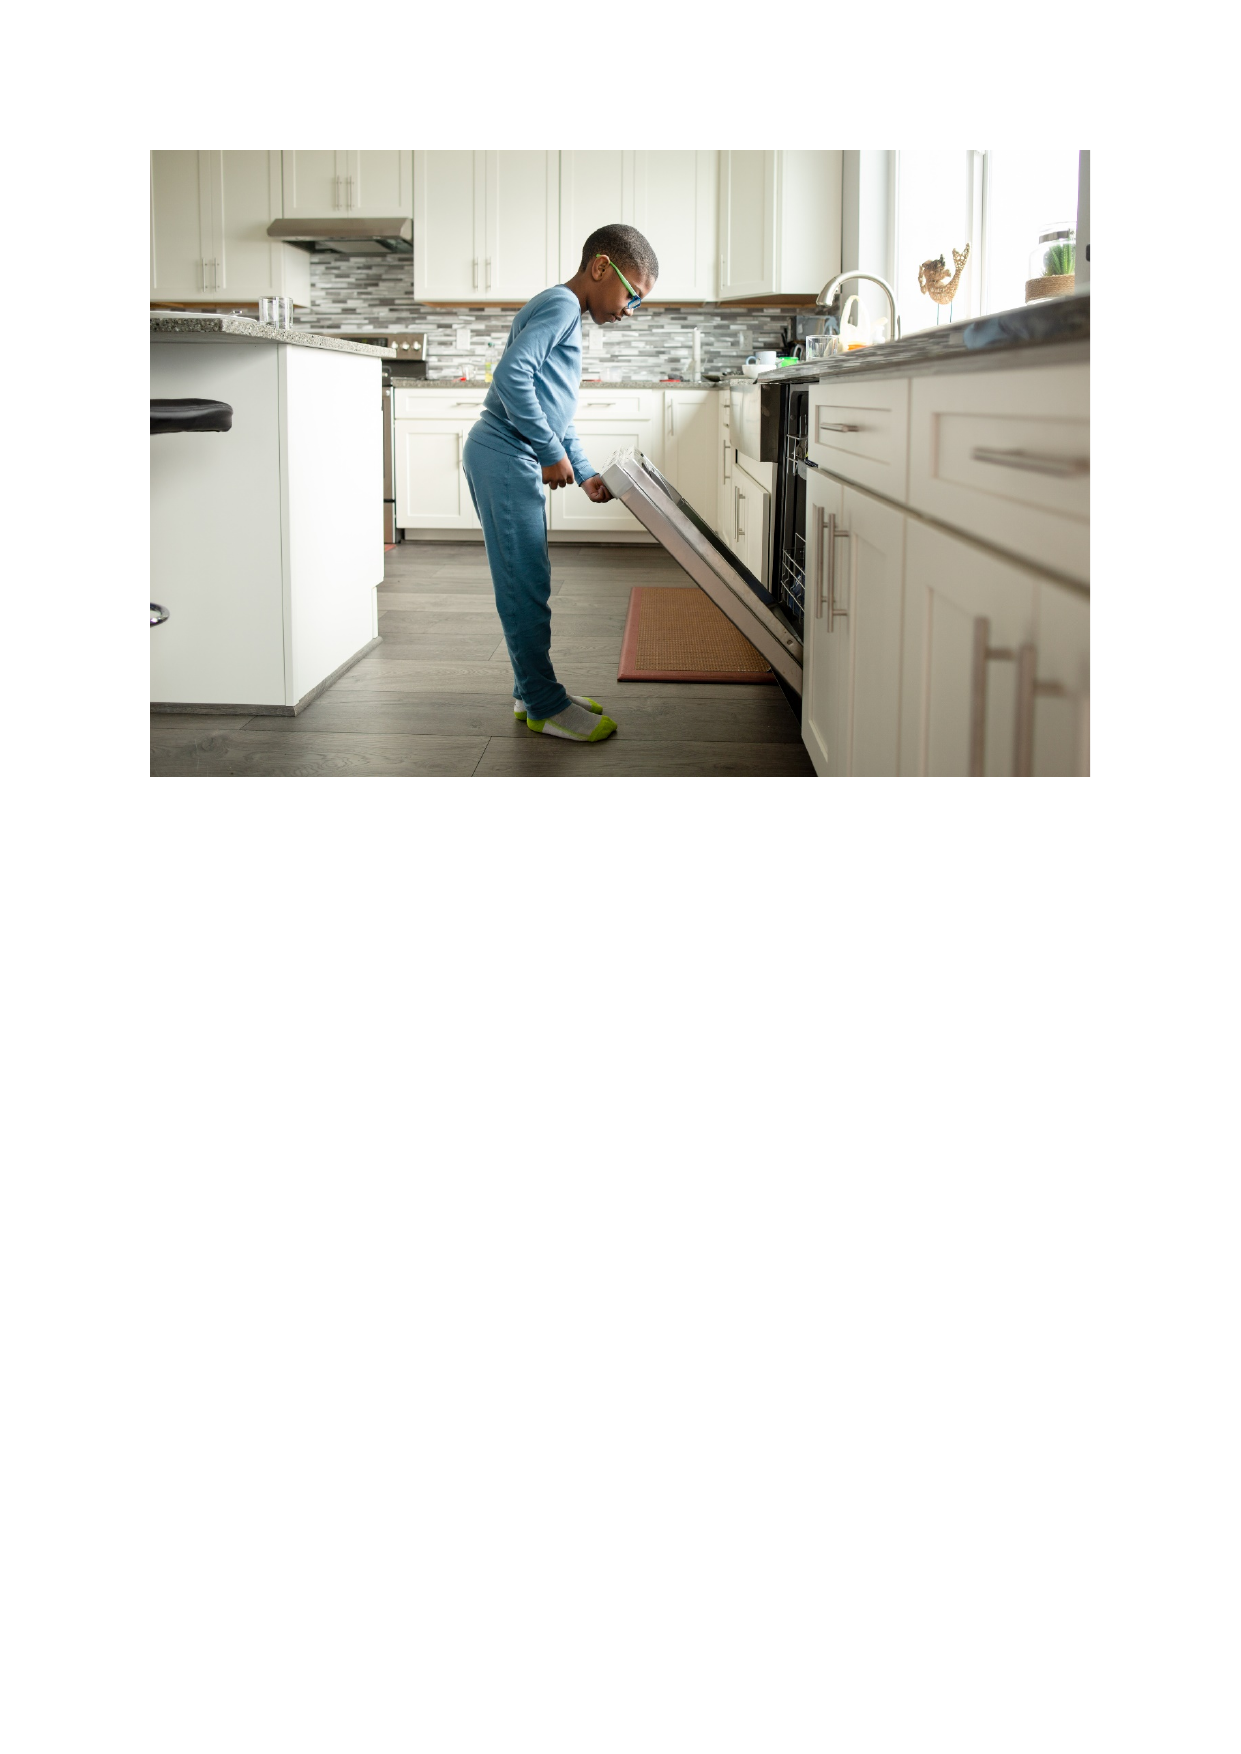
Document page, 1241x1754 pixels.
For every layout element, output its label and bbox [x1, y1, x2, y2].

picture [150, 150, 1091, 777]
